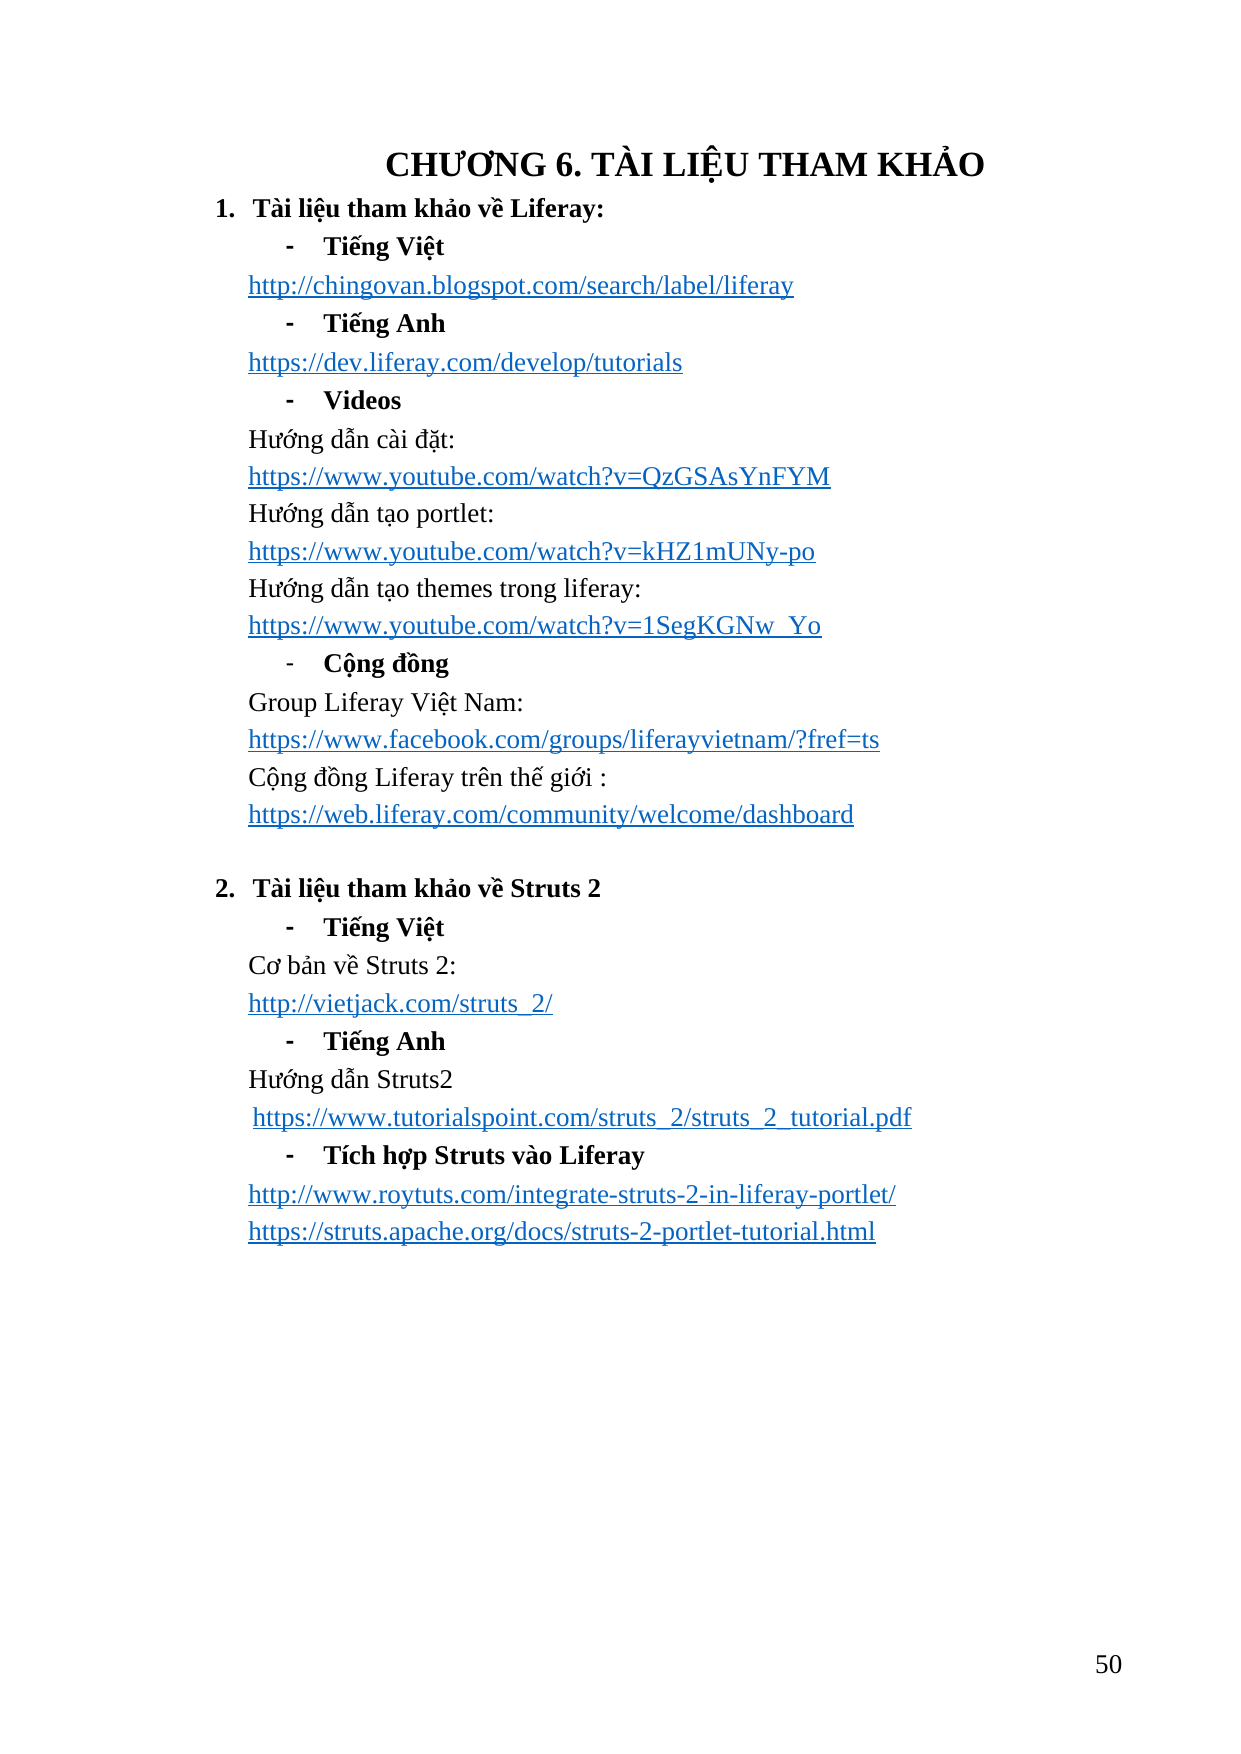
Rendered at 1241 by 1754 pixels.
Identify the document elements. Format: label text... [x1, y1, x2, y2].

text Hướng dẫn cài đặt: [177, 423, 1122, 454]
text https://dev.liferay.com/develop/tutorials [177, 346, 1122, 377]
list Tài liệu tham khảo về Liferay: [215, 192, 1122, 223]
text http://chingovan.blogspot.com/search/label/liferay [177, 269, 1122, 300]
list Tiếng Anh [286, 1024, 1122, 1057]
list Tiếng Việt [286, 229, 1122, 262]
text Hướng dẫn tạo portlet: [177, 497, 1122, 528]
text Cộng đồng Liferay trên thế giới : [177, 761, 1122, 792]
text https://web.liferay.com/community/welcome/dashboard [177, 798, 1122, 829]
list Tài liệu tham khảo về Struts 2 [215, 872, 1122, 904]
list Tiếng Việt [286, 910, 1122, 943]
text https://www.youtube.com/watch?v=kHZ1mUNy-po [177, 534, 1122, 566]
text https://www.tutorialspoint.com/struts_2/struts_2_tutorial.pdf [177, 1101, 1122, 1132]
list Tiếng Anh [286, 306, 1122, 339]
text Hướng dẫn tạo themes trong liferay: [177, 572, 1122, 603]
text Cơ bản về Struts 2: [177, 949, 1122, 981]
subtitle CHƯƠNG 6. TÀI LIỆU THAM KHẢO [177, 143, 1122, 184]
text Hướng dẫn Struts2 [177, 1063, 1122, 1095]
text http://vietjack.com/struts_2/ [177, 987, 1122, 1018]
list Cộng đồng [286, 646, 1122, 679]
text https://www.youtube.com/watch?v=1SegKGNw_Yo [177, 609, 1122, 640]
text https://struts.apache.org/docs/struts-2-portlet-tutorial.html [177, 1215, 1122, 1246]
list Tích hợp Struts vào Liferay [286, 1138, 1122, 1171]
list Videos [286, 383, 1122, 416]
text https://www.facebook.com/groups/liferayvietnam/?fref=ts [177, 723, 1122, 754]
text http://www.roytuts.com/integrate-struts-2-in-liferay-portlet/ [177, 1178, 1122, 1209]
text https://www.youtube.com/watch?v=QzGSAsYnFYM [177, 460, 1122, 491]
text Group Liferay Việt Nam: [177, 686, 1122, 717]
